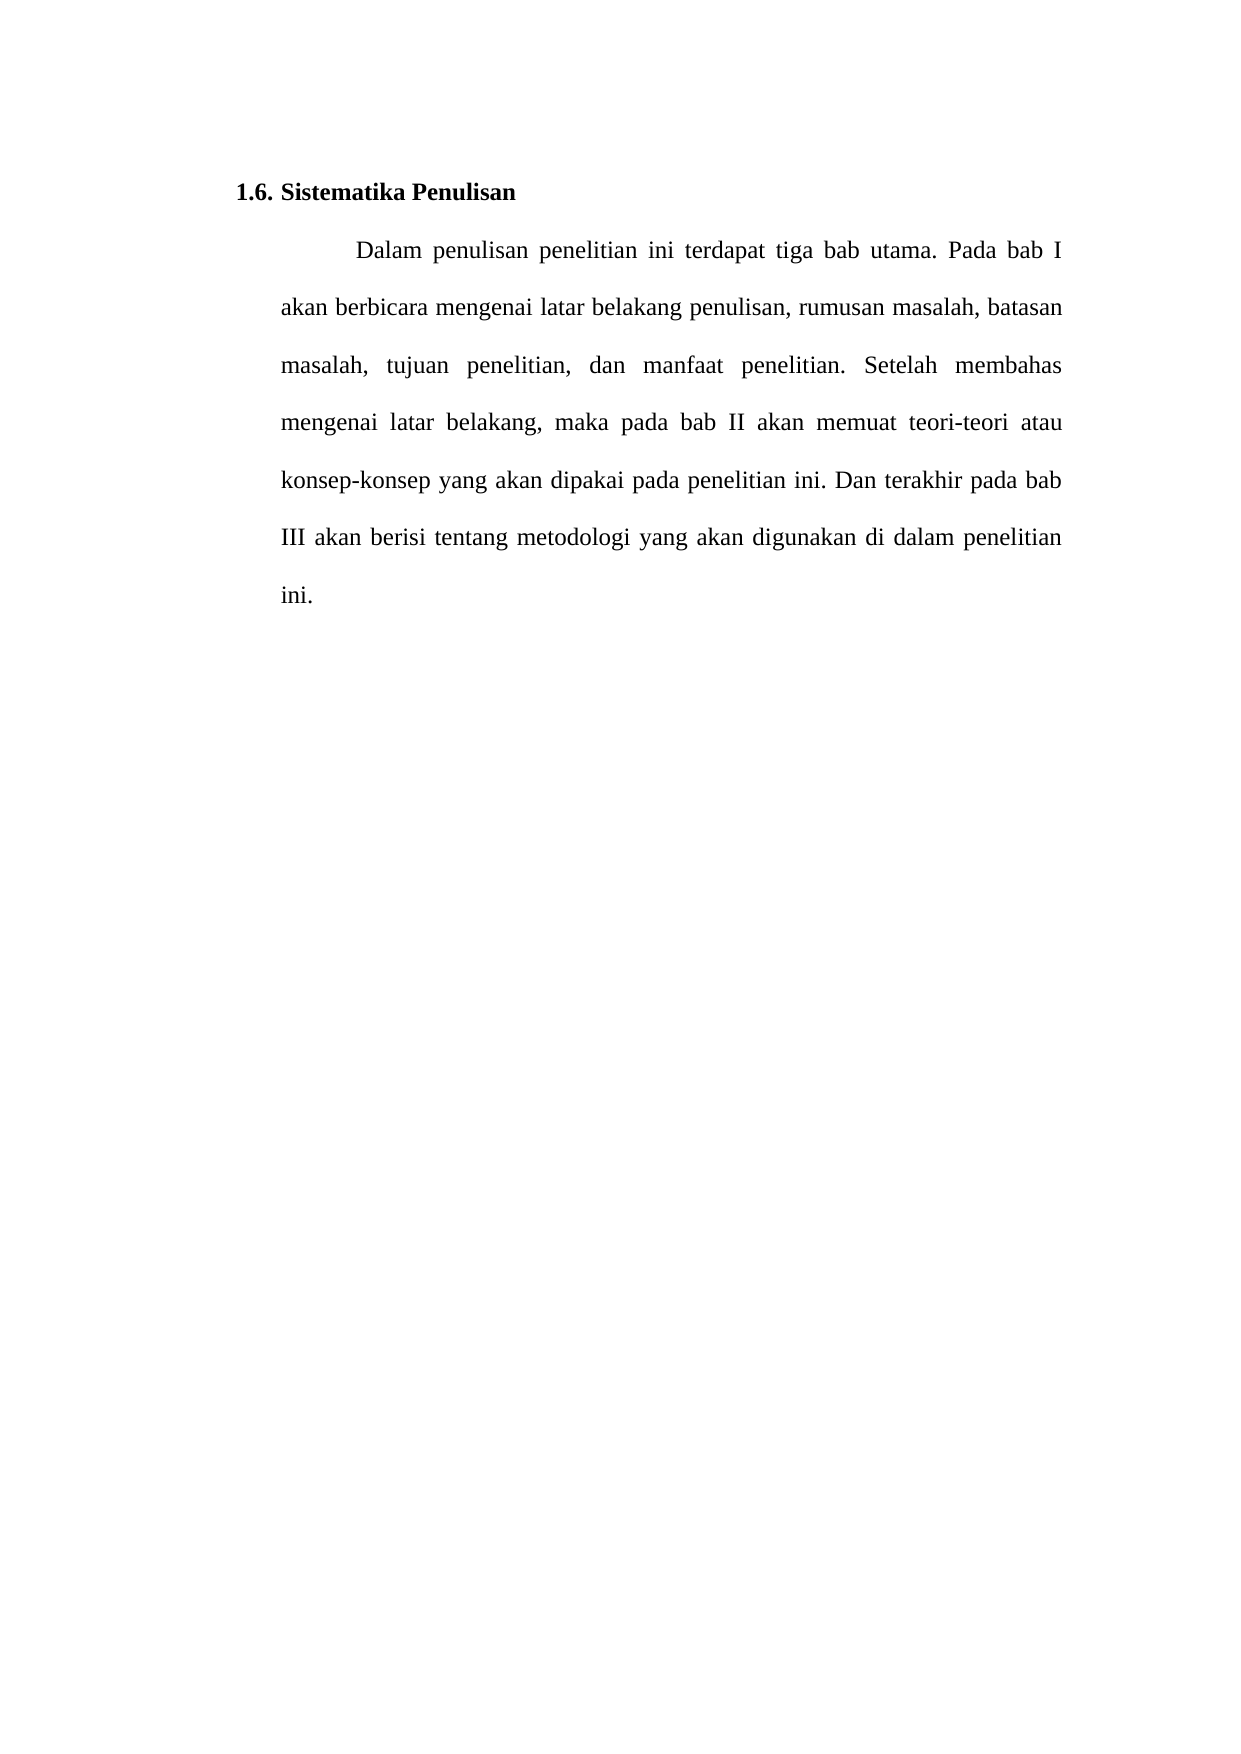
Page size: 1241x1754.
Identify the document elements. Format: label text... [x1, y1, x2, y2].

text Dalam penulisan penelitian ini terdapat tiga bab utama. Pada bab I akan berbicara mengenai latar belakang penulisan, rumusan masalah, batasan masalah, tujuan penelitian, dan manfaat penelitian. Setelah membahas mengenai latar belakang, maka pada bab II akan memuat teori-teori atau konsep-konsep yang akan dipakai pada penelitian ini. Dan terakhir pada bab III akan berisi tentang metodologi yang akan digunakan di dalam penelitian ini. [281, 235, 1063, 608]
subtitle Sistematika Penulisan [236, 177, 1063, 206]
